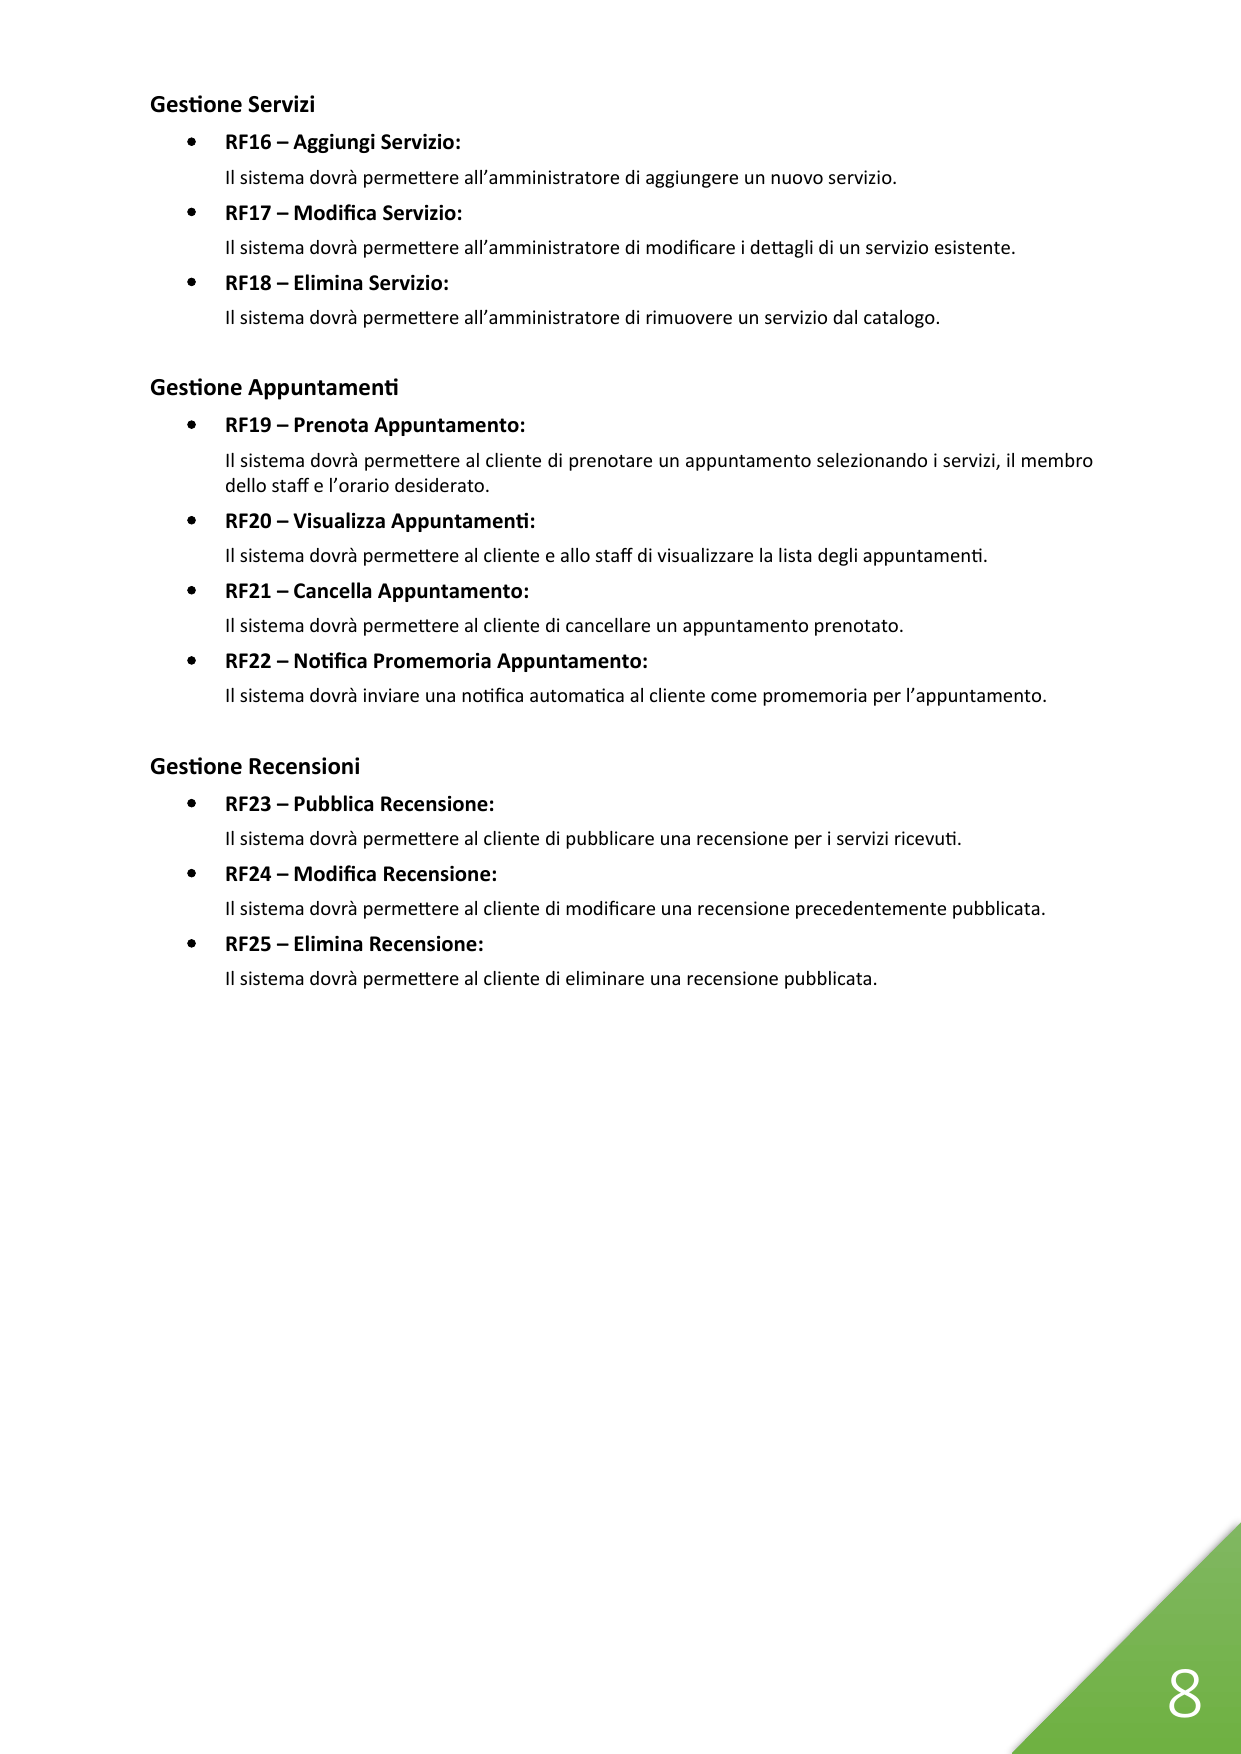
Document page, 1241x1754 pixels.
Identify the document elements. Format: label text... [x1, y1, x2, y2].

list RF23 – Pubblica Recensione: [187, 789, 1095, 817]
list RF17 – Modifica Servizio: [187, 198, 1095, 226]
list RF19 – Prenota Appuntamento: [187, 410, 1095, 438]
list RF22 – Notifica Promemoria Appuntamento: [187, 646, 1095, 674]
text Il sistema dovrà inviare una notifica automatica al cliente come promemoria per l’appuntamento. [225, 682, 1095, 708]
text Il sistema dovrà permettere al cliente di cancellare un appuntamento prenotato. [135, 612, 1095, 638]
text Gestione Appuntamenti [150, 372, 1095, 402]
list RF24 – Modifica Recensione: [187, 859, 1095, 887]
text Il sistema dovrà permettere all’amministratore di aggiungere un nuovo servizio. [225, 164, 1095, 189]
list RF25 – Elimina Recensione: [187, 929, 1095, 957]
text Il sistema dovrà permettere al cliente di eliminare una recensione pubblicata. [135, 965, 1095, 991]
text Il sistema dovrà permettere al cliente di prenotare un appuntamento selezionando i servizi, il membro dello staff e l’orario desiderato. [225, 447, 1095, 498]
text Gestione Servizi [150, 89, 1095, 119]
list RF20 – Visualizza Appuntamenti: [187, 506, 1095, 534]
text Il sistema dovrà permettere all’amministratore di modificare i dettagli di un servizio esistente. [150, 234, 1095, 259]
text Il sistema dovrà permettere al cliente e allo staff di visualizzare la lista degli appuntamenti. [225, 542, 1095, 568]
text Gestione Recensioni [150, 750, 1095, 781]
list RF21 – Cancella Appuntamento: [187, 576, 1095, 604]
text Il sistema dovrà permettere al cliente di pubblicare una recensione per i servizi ricevuti. [225, 825, 1095, 851]
list RF16 – Aggiungi Servizio: [187, 127, 1095, 156]
list RF18 – Elimina Servizio: [187, 268, 1095, 296]
text Il sistema dovrà permettere all’amministratore di rimuovere un servizio dal catalogo. [150, 304, 1095, 329]
text Il sistema dovrà permettere al cliente di modificare una recensione precedentemente pubblicata. [225, 895, 1095, 921]
